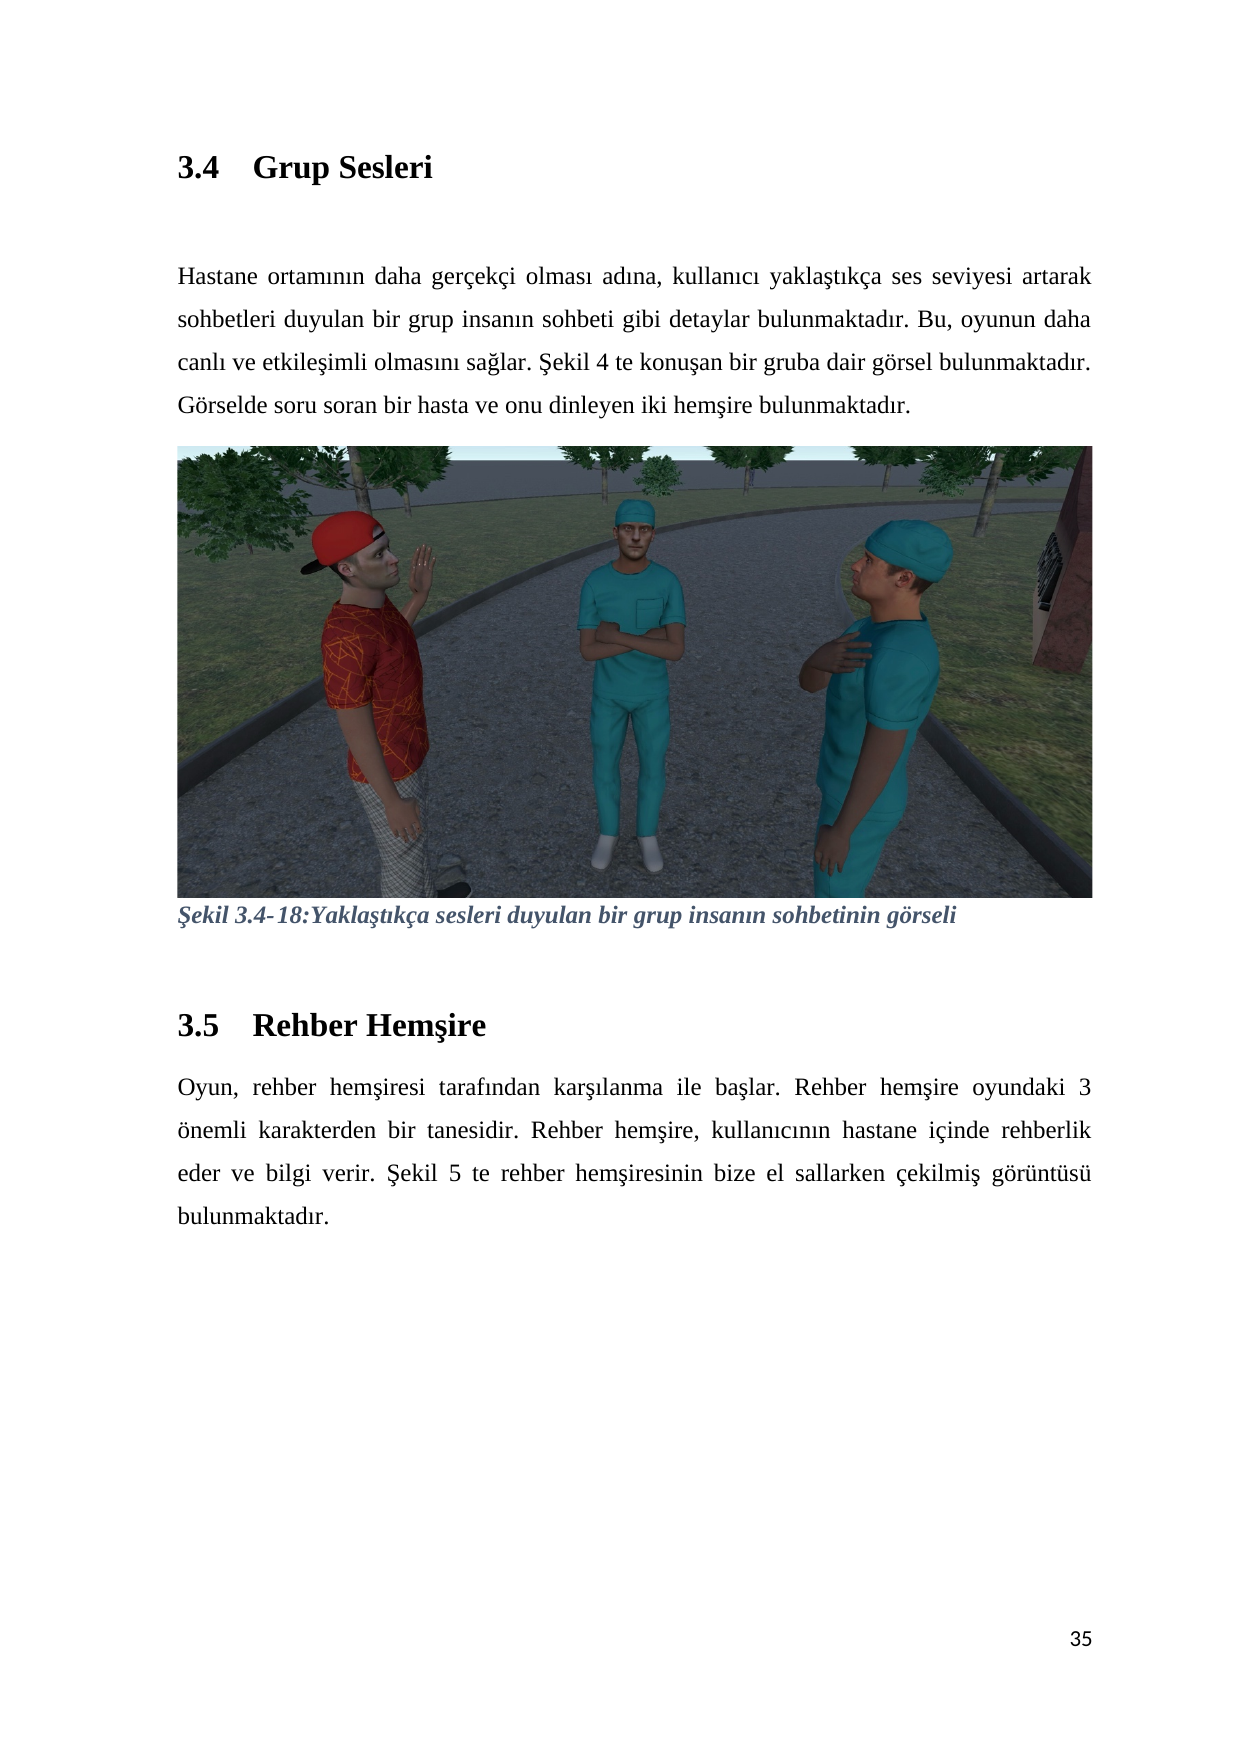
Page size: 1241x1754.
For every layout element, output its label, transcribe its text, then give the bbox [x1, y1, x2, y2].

text Hastane ortamının daha gerçekçi olması adına, kullanıcı yaklaştıkça ses seviyesi artarak sohbetleri duyulan bir grup insanın sohbeti gibi detaylar bulunmaktadır. Bu, oyunun daha canlı ve etkileşimli olmasını sağlar. Şekil 4 te konuşan bir gruba dair görsel bulunmaktadır. Görselde soru soran bir hasta ve onu dinleyen iki hemşire bulunmaktadır. [177, 261, 1092, 419]
picture [177, 446, 1093, 898]
subtitle Grup Sesleri [177, 148, 1092, 186]
text Oyun, rehber hemşiresi tarafından karşılanma ile başlar. Rehber hemşire oyundaki 3 önemli karakterden bir tanesidir. Rehber hemşire, kullanıcının hastane içinde rehberlik eder ve bilgi verir. Şekil 5 te rehber hemşiresinin bize el sallarken çekilmiş görüntüsü bulunmaktadır. [177, 1072, 1092, 1230]
subtitle Rehber Hemşire [177, 1006, 1092, 1044]
